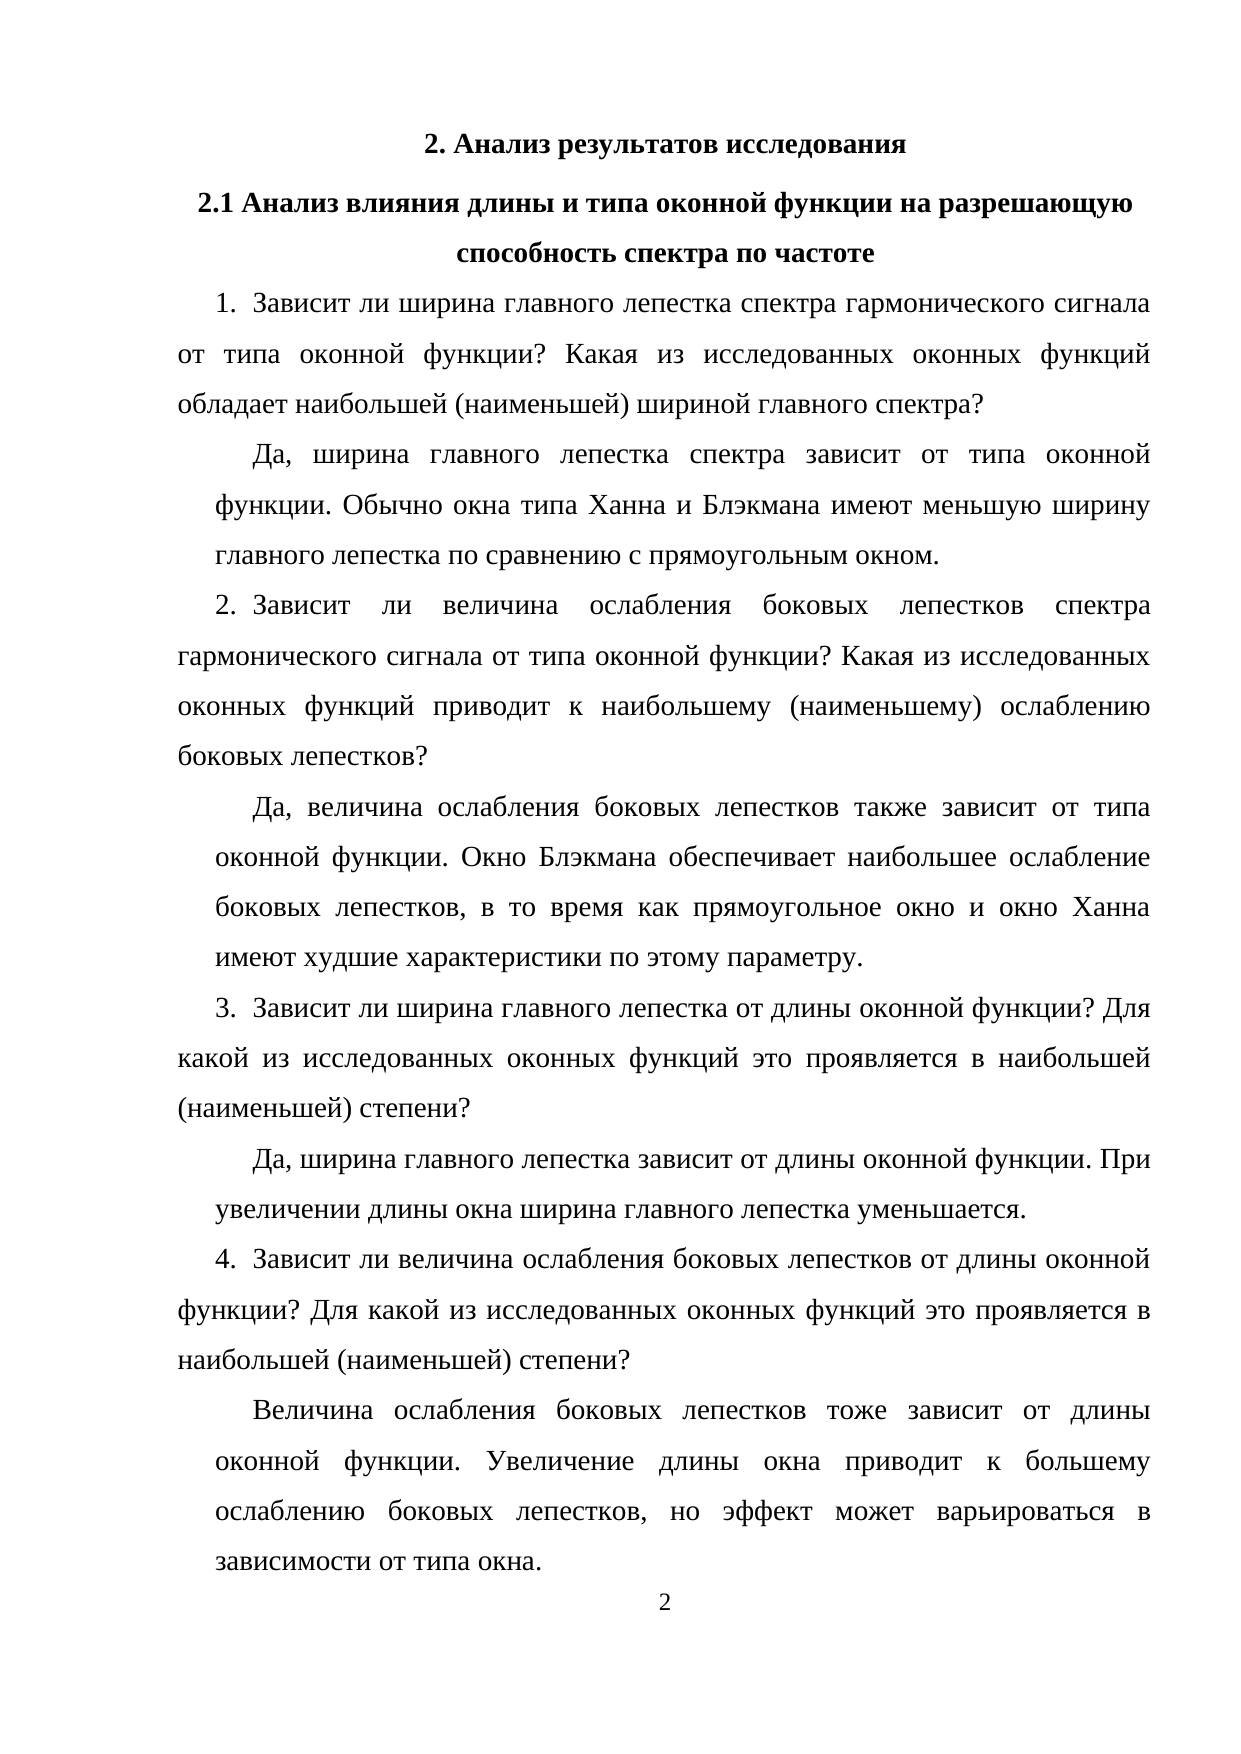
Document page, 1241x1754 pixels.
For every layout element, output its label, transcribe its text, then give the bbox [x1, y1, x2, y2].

list Да, ширина главного лепестка зависит от длины оконной функции. При увеличении длины окна ширина главного лепестка уменьшается. [215, 1141, 1152, 1225]
list Зависит ли ширина главного лепестка спектра гармонического сигнала от типа оконной функции? Какая из исследованных оконных функций обладает наибольшей (наименьшей) шириной главного спектра? [177, 286, 1152, 420]
list Зависит ли величина ослабления боковых лепестков от длины оконной функции? Для какой из исследованных оконных функций это проявляется в наибольшей (наименьшей) степени? [177, 1241, 1152, 1376]
subtitle 2. Анализ результатов исследования [179, 126, 1152, 160]
list Зависит ли ширина главного лепестка от длины оконной функции? Для какой из исследованных оконных функций это проявляется в наибольшей (наименьшей) степени? [177, 990, 1152, 1124]
text Да, величина ослабления боковых лепестков также зависит от типа оконной функции. Окно Блэкмана обеспечивает наибольшее ослабление боковых лепестков, в то время как прямоугольное окно и окно Ханна имеют худшие характеристики по этому параметру. [215, 789, 1152, 973]
list Да, ширина главного лепестка спектра зависит от типа оконной функции. Обычно окна типа Ханна и Блэкмана имеют меньшую ширину главного лепестка по сравнению с прямоугольным окном. [215, 436, 1152, 571]
list Зависит ли величина ослабления боковых лепестков спектра гармонического сигнала от типа оконной функции? Какая из исследованных оконных функций приводит к наибольшему (наименьшему) ослаблению боковых лепестков? [177, 587, 1152, 772]
list Величина ослабления боковых лепестков тоже зависит от длины оконной функции. Увеличение длины окна приводит к большему ослаблению боковых лепестков, но эффект может варьироваться в зависимости от типа окна. [215, 1392, 1152, 1577]
subtitle 2.1 Анализ влияния длины и типа оконной функции на разрешающую способность спектра по частоте [179, 185, 1152, 269]
